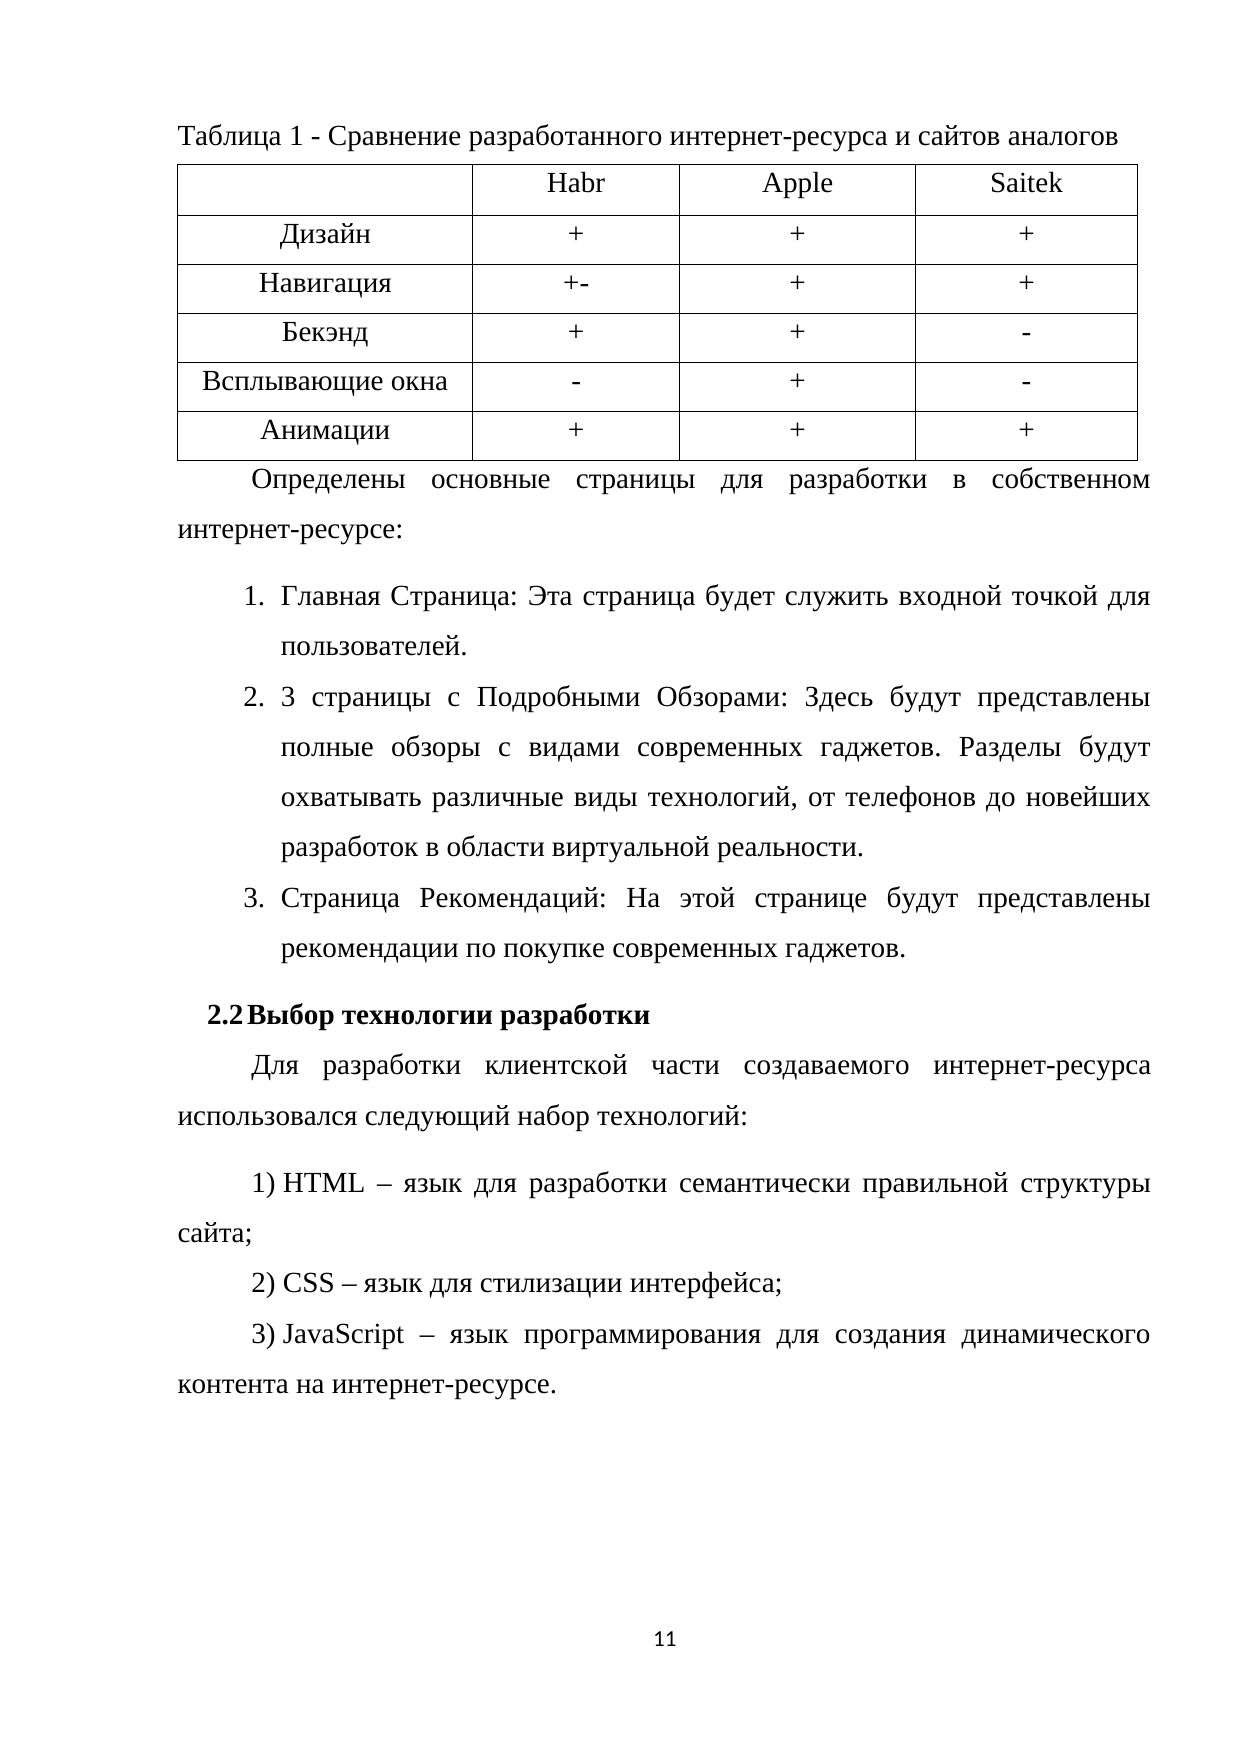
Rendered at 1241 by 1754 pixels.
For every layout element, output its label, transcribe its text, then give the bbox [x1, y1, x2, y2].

list Выбор технологии разработки [207, 997, 1152, 1031]
table_cell + [680, 314, 915, 362]
table_cell + [680, 412, 915, 460]
table_cell + [473, 216, 679, 264]
table_cell Анимации [178, 412, 472, 460]
table_cell + [916, 216, 1137, 264]
text Определены основные страницы для разработки в собственном интернет-ресурсе: [177, 461, 1152, 544]
table_cell - [916, 314, 1137, 362]
list CSS – язык для стилизации интерфейса; [177, 1265, 1152, 1299]
table_cell + [473, 314, 679, 362]
table_cell + [680, 363, 915, 411]
list JavaScript – язык программирования для создания динамического контента на интернет-ресурсе. [177, 1316, 1152, 1399]
list 3 страницы с Подробными Обзорами: Здесь будут представлены полные обзоры с видами современных гаджетов. Разделы будут охватывать различные виды технологий, от телефонов до новейших разработок в области виртуальной реальности. [243, 679, 1152, 863]
text Таблица 1 - Сравнение разработанного интернет-ресурса и сайтов аналогов [177, 118, 1152, 152]
table_cell Дизайн [178, 216, 472, 264]
table_cell + [680, 265, 915, 313]
table_header Habr [473, 165, 679, 215]
table_cell + [473, 412, 679, 460]
table_cell + [916, 412, 1137, 460]
table_header Apple [680, 165, 915, 215]
table_cell + [916, 265, 1137, 313]
table_header [178, 165, 472, 215]
table_header Saitek [916, 165, 1137, 215]
table_cell Навигация [178, 265, 472, 313]
table_cell + [680, 216, 915, 264]
table_cell +- [473, 265, 679, 313]
list HTML – язык для разработки семантически правильной структуры сайта; [177, 1165, 1152, 1249]
list Страница Рекомендаций: На этой странице будут представлены рекомендации по покупке современных гаджетов. [243, 880, 1152, 964]
text Для разработки клиентской части создаваемого интернет-ресурса использовался следующий набор технологий: [177, 1047, 1152, 1131]
table_cell - [916, 363, 1137, 411]
table_cell - [473, 363, 679, 411]
table_cell Бекэнд [178, 314, 472, 362]
table_cell Всплывающие окна [178, 363, 472, 411]
list Главная Страница: Эта страница будет служить входной точкой для пользователей. [243, 578, 1152, 662]
